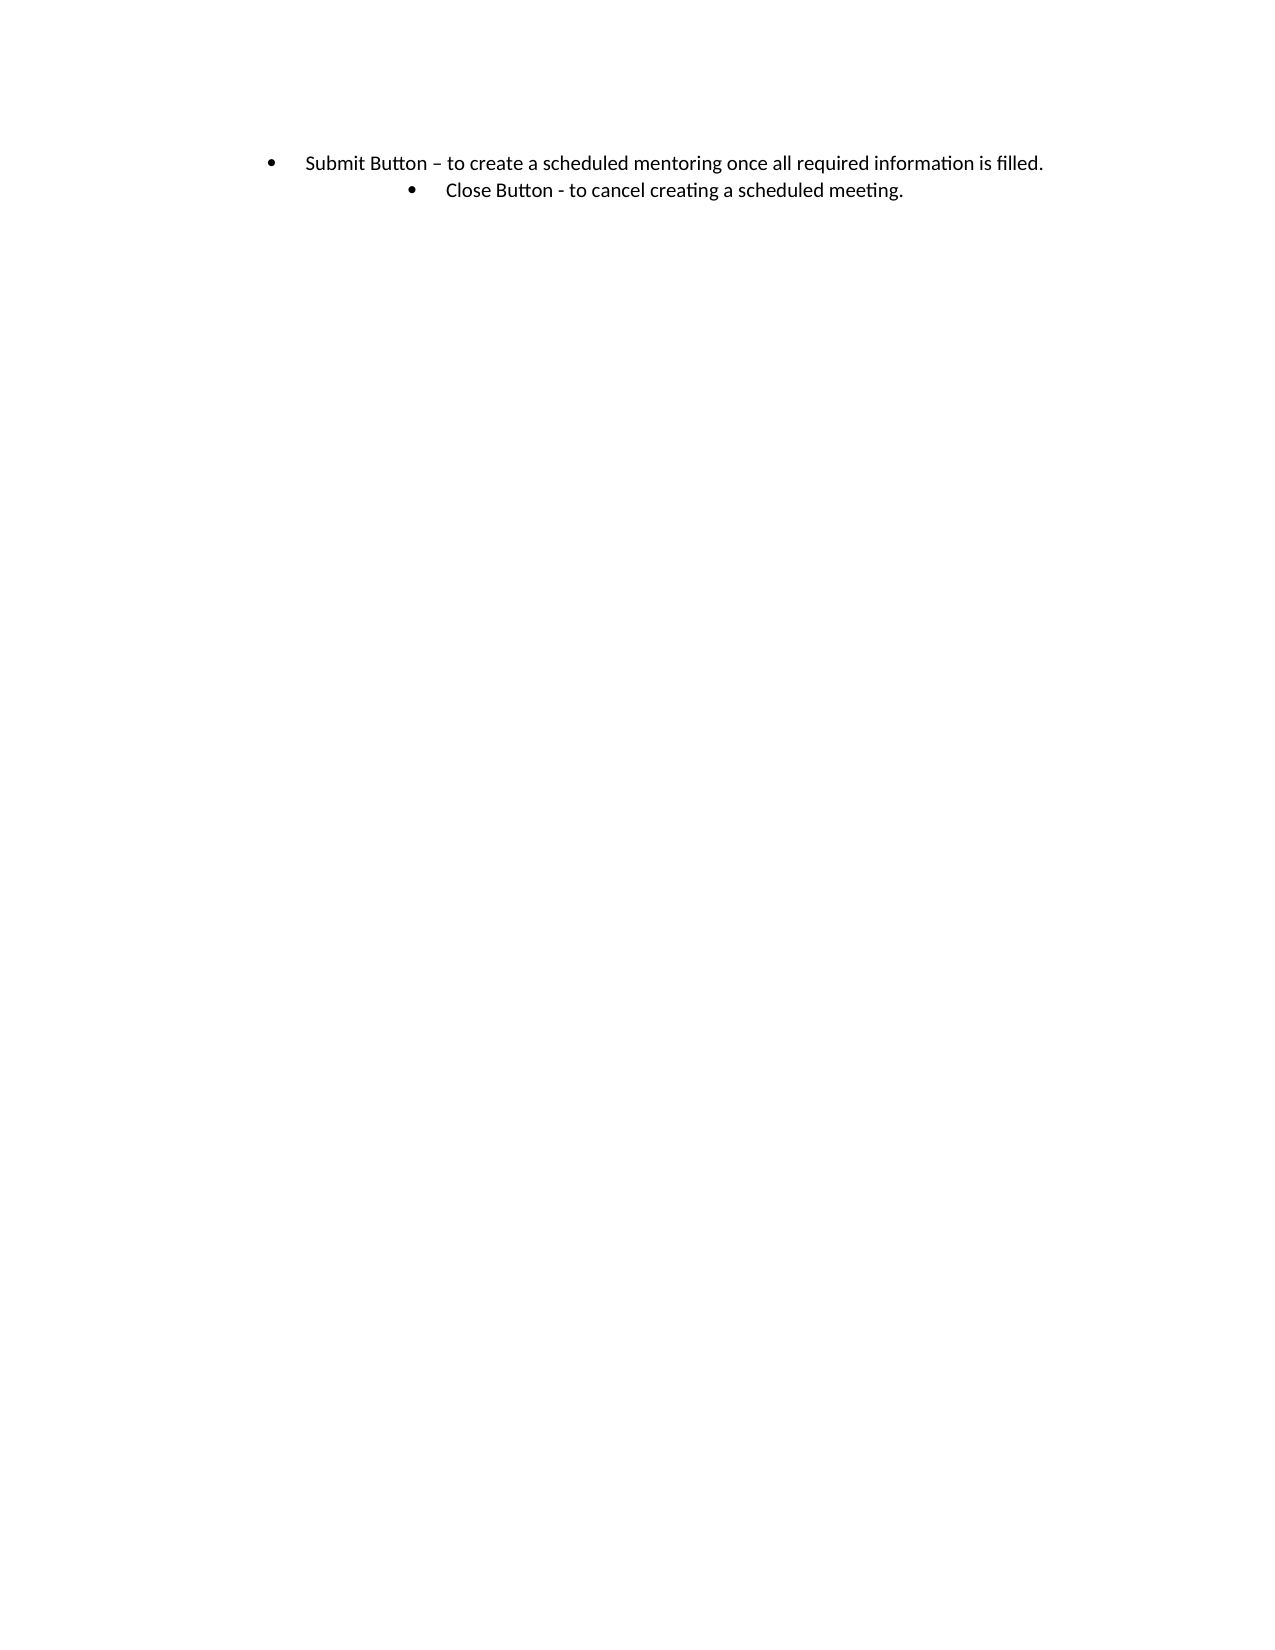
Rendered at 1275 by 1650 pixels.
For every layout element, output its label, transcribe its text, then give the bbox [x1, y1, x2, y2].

list Submit Button – to create a scheduled mentoring once all required information is filled. [187, 150, 1125, 175]
list Close Button - to cancel creating a scheduled meeting. [187, 177, 1125, 203]
